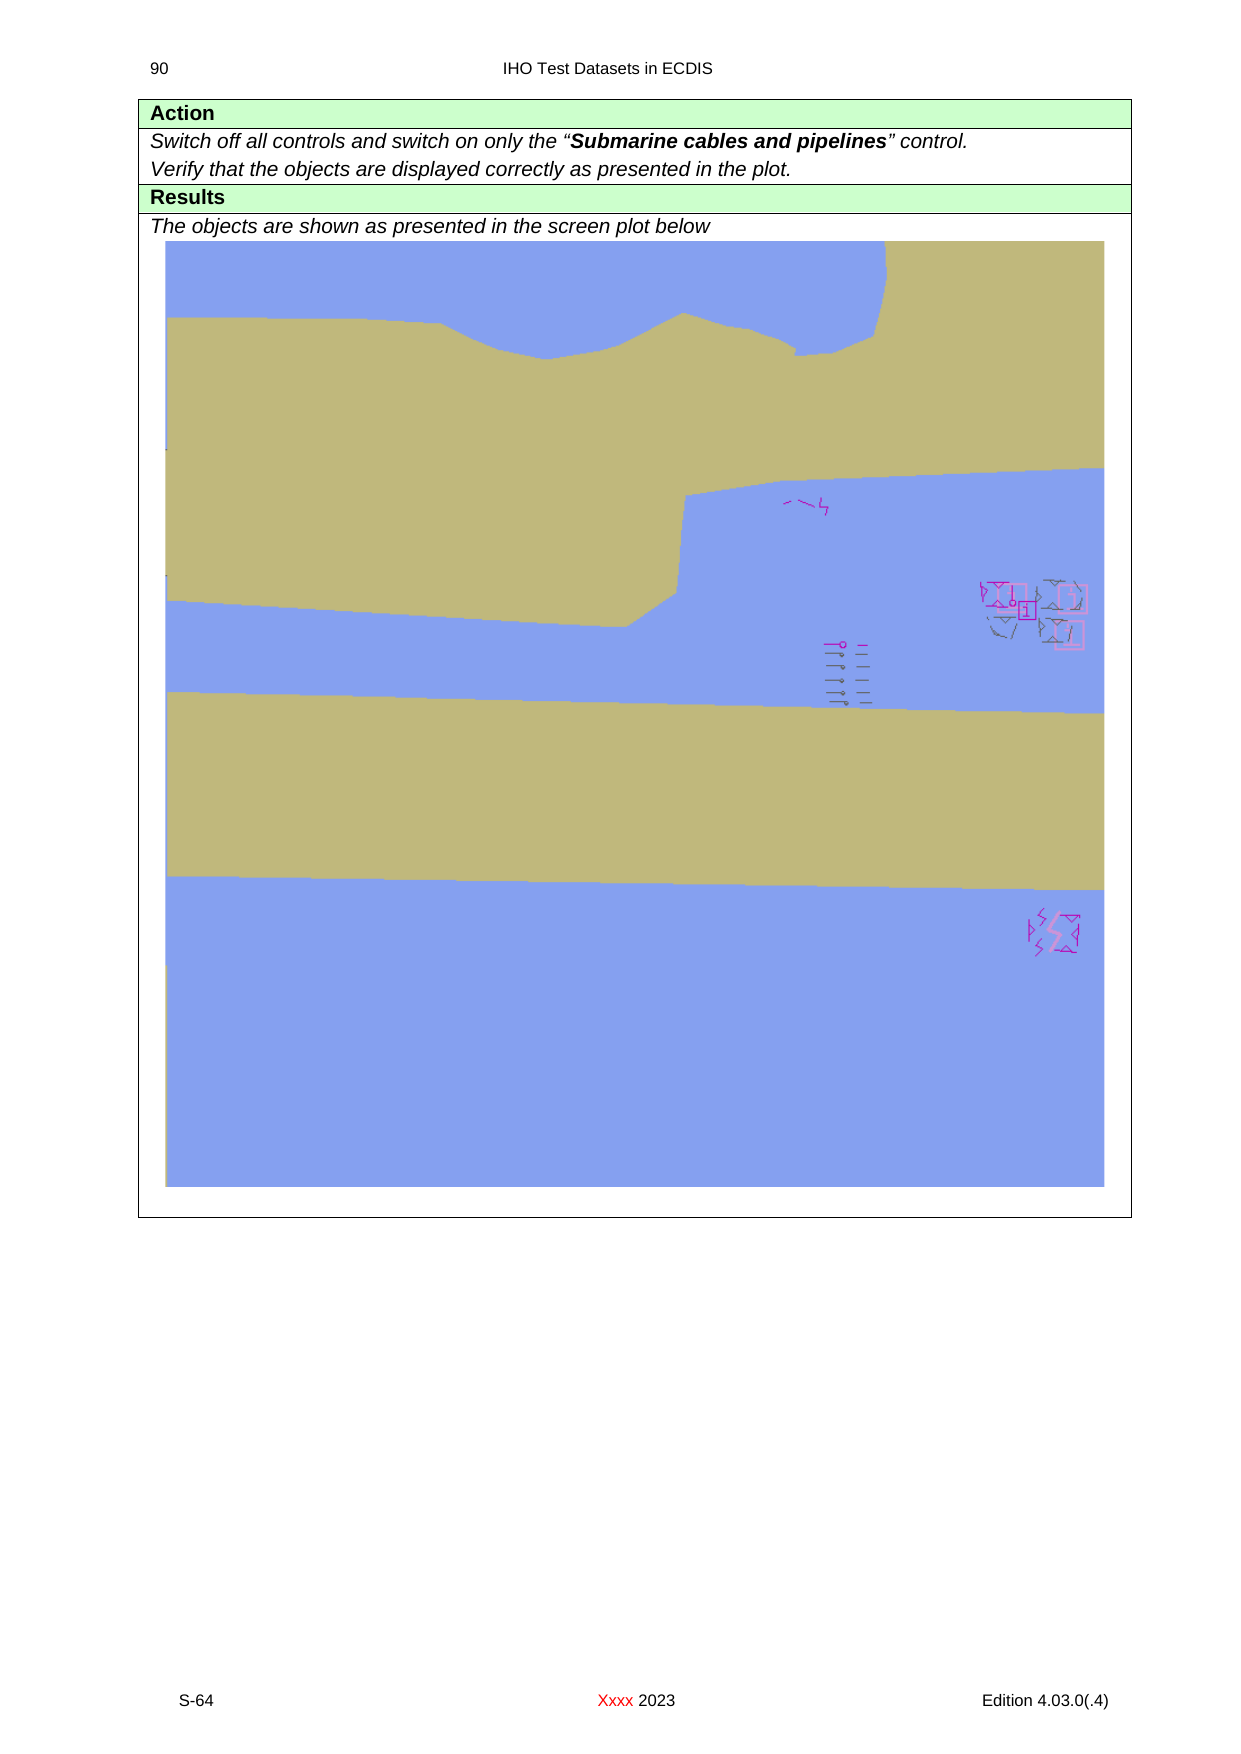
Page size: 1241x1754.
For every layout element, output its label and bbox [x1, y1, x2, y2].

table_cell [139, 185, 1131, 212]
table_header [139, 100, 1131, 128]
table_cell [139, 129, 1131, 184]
picture [165, 241, 1105, 1187]
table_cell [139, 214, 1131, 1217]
